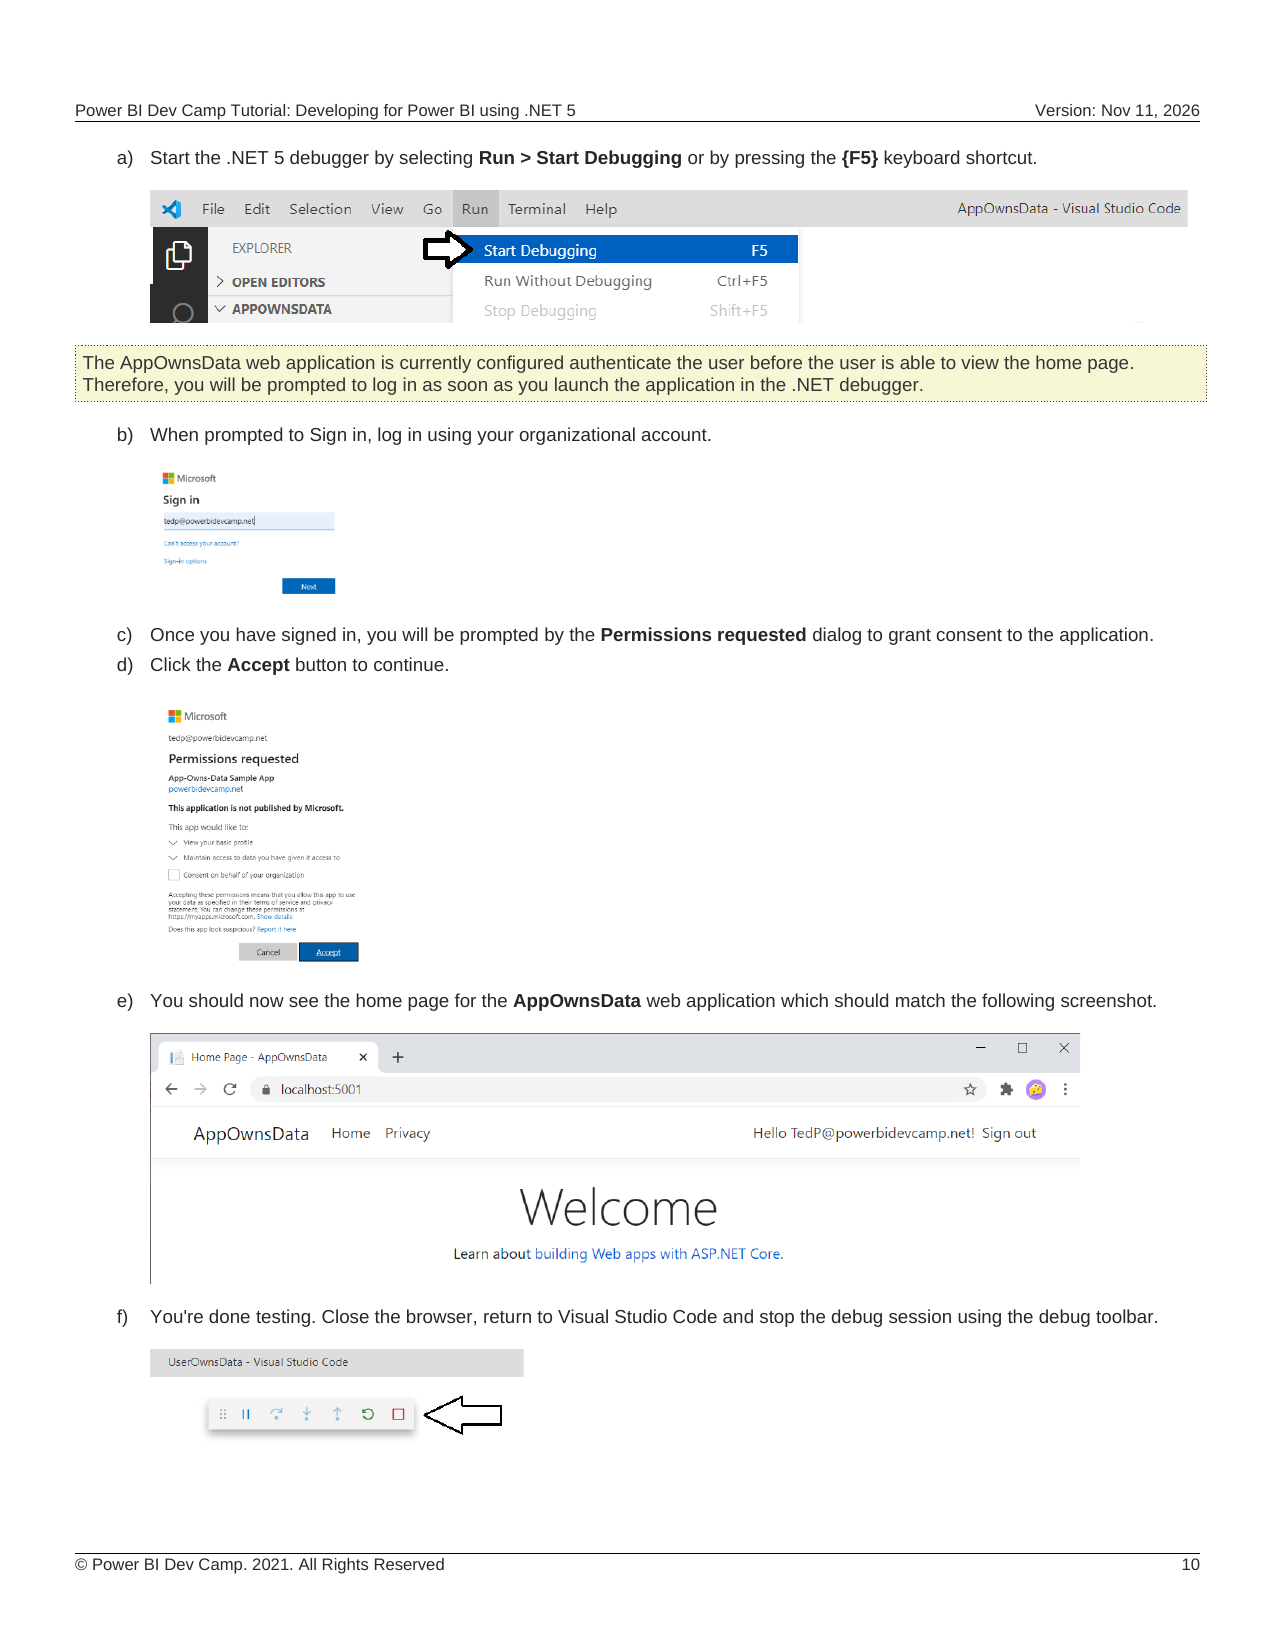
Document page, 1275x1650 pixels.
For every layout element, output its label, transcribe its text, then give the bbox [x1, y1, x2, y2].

picture [150, 466, 344, 602]
text The AppOwnsData web application is currently configured authenticate the user before the user is able to view the home page. Therefore, you will be prompted to log in as soon as you launch the application in the .NET debugger. [75, 345, 1207, 402]
text Once you have signed in, you will be prompted by the Permissions requested dialog to grant consent to the application. [117, 623, 1200, 645]
picture [150, 190, 1188, 323]
picture [150, 1349, 524, 1450]
picture [150, 1033, 1081, 1284]
picture [150, 696, 377, 968]
text You should now see the home page for the AppOwnsData web application which should match the following screenshot. [117, 990, 1200, 1011]
text You're done testing. Close the browser, return to Visual Studio Code and stop the debug session using the debug toolbar. [117, 1306, 1200, 1327]
text When prompted to Sign in, log in using your organizational account. [117, 423, 1200, 445]
text Start the .NET 5 debugger by selecting Run > Start Debugging or by pressing the {F5} keyboard shortcut. [117, 147, 1200, 168]
text Click the Accept button to continue. [117, 653, 1200, 675]
